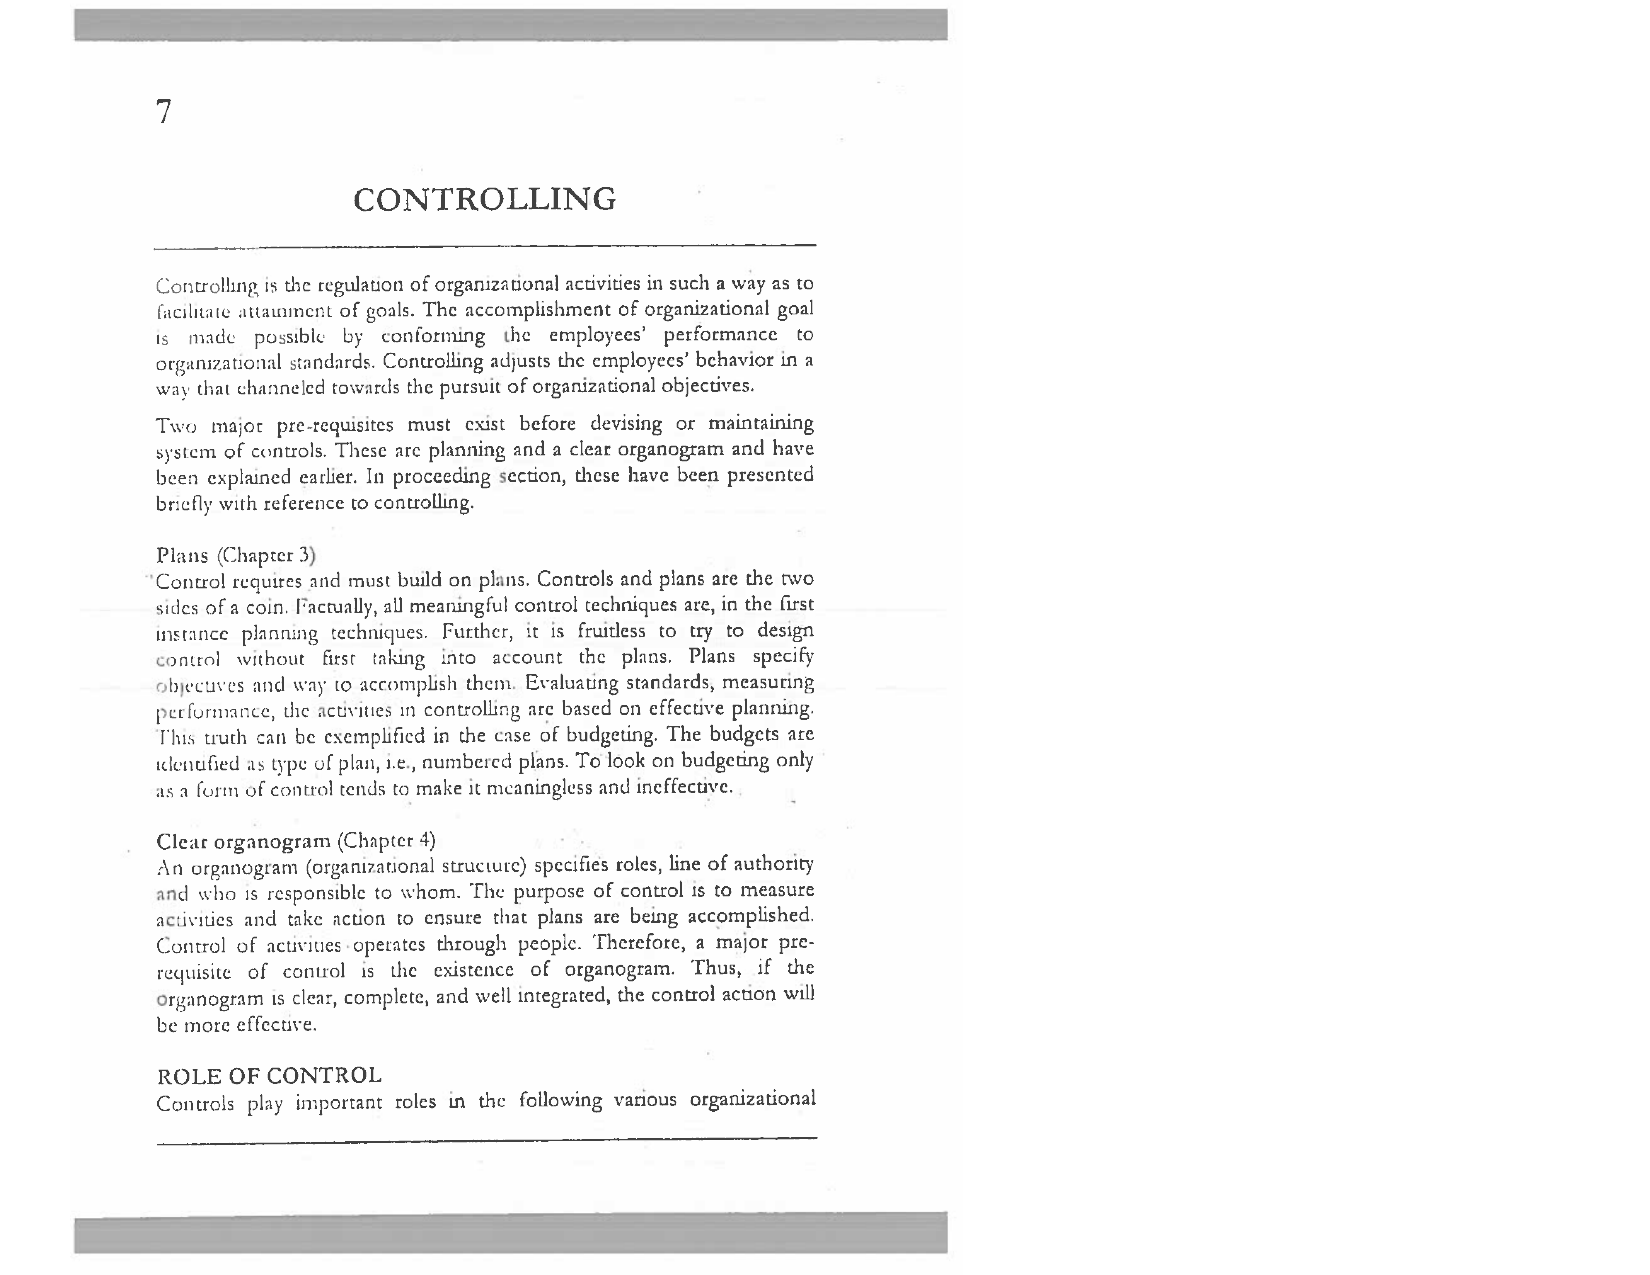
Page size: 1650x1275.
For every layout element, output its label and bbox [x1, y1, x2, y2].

picture [70, 0, 963, 1275]
